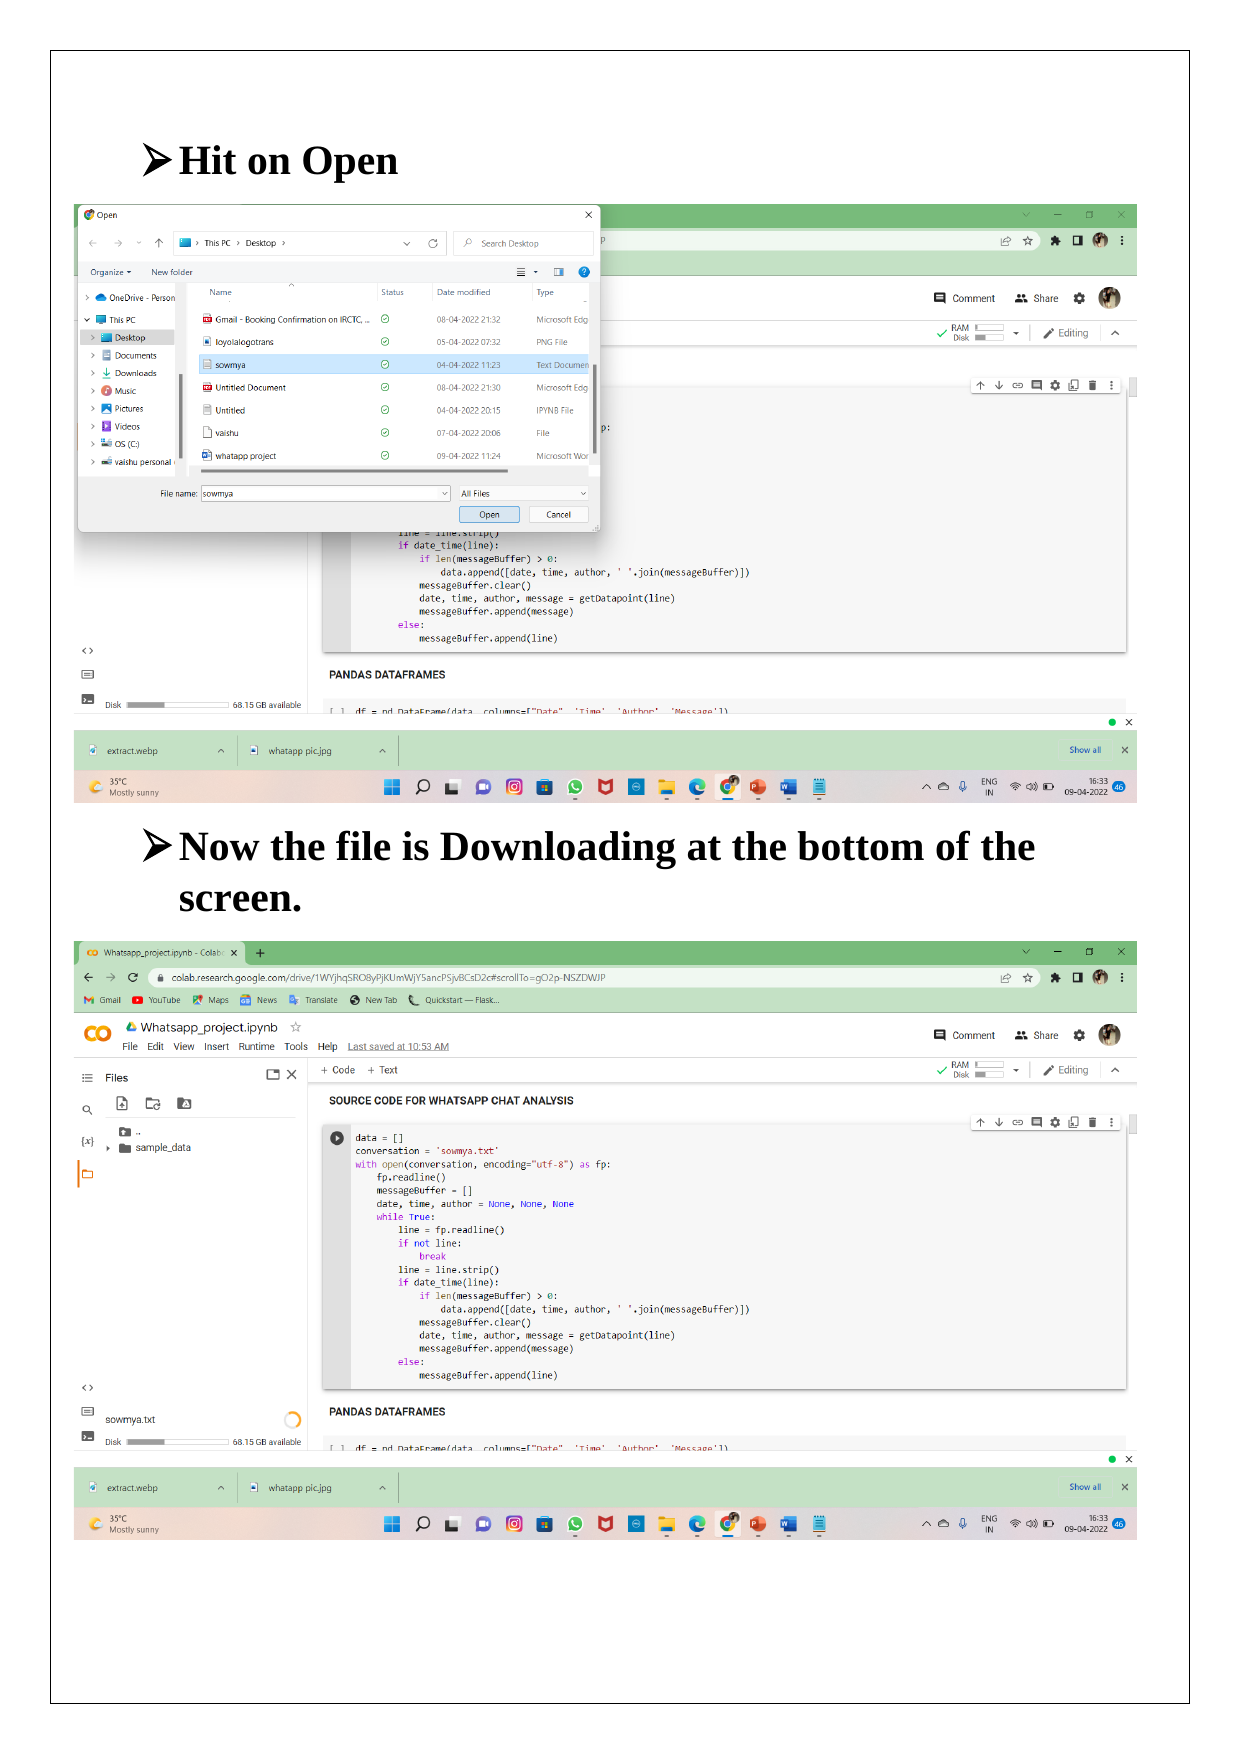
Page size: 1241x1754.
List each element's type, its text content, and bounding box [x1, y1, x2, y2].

picture [73, 941, 1137, 1540]
picture [73, 204, 1137, 803]
list Hit on Open [141, 136, 1152, 184]
list Now the file is Downloading at the bottom of the screen. [141, 821, 1152, 921]
